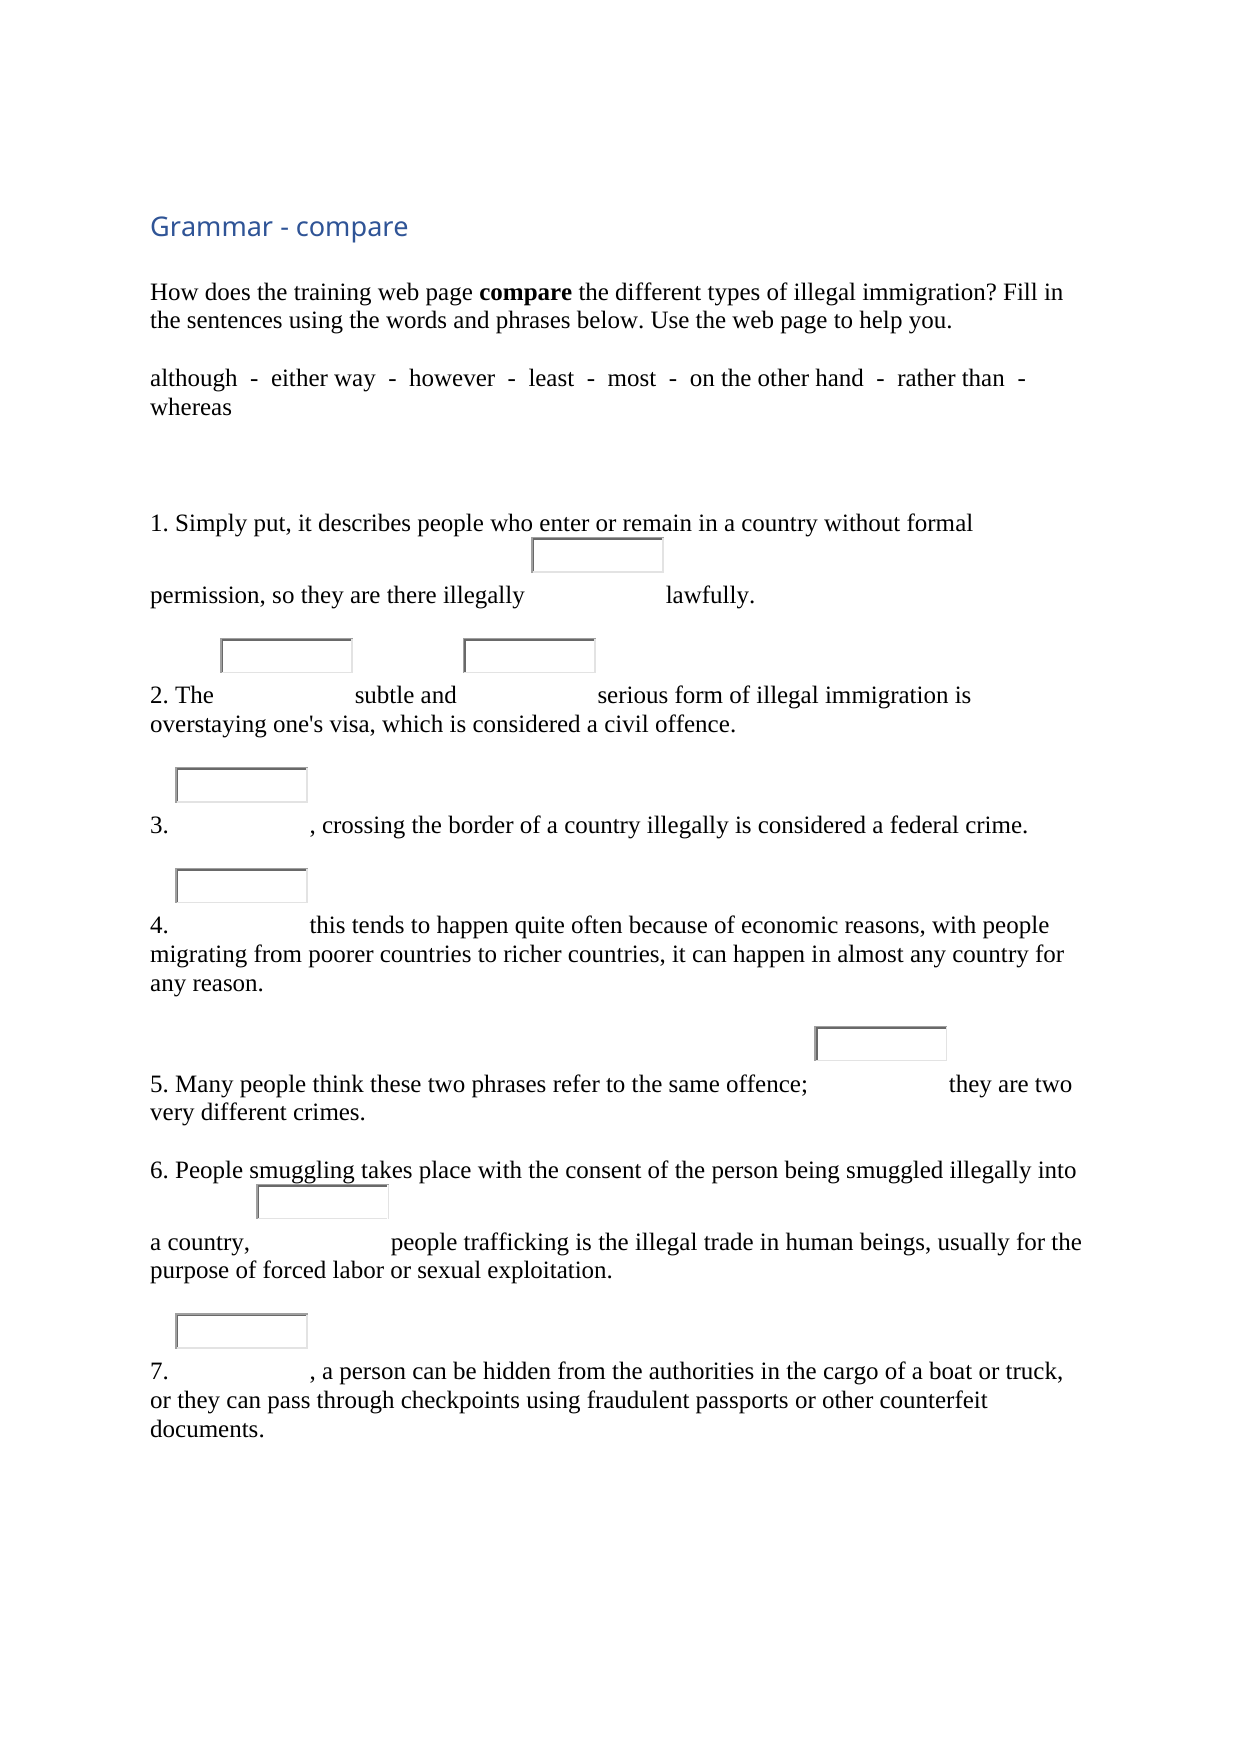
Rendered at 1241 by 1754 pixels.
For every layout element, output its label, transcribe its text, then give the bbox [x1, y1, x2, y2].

text 1. Simply put, it describes people who enter or remain in a country without formal permission, so they are there illegally lawfully. 2. The subtle and serious form of illegal immigration is overstaying one's visa, which is considered a civil offence. 3. , crossing the border of a country illegally is considered a federal crime. 4. this tends to happen quite often because of economic reasons, with people migrating from poorer countries to richer countries, it can happen in almost any country for any reason. 5. Many people think these two phrases refer to the same offence; they are two very different crimes. 6. People smuggling takes place with the consent of the person being smuggled illegally into a country, people trafficking is the illegal trade in human beings, usually for the purpose of forced labor or sexual exploitation. 7. , a person can be hidden from the authorities in the cargo of a boat or truck, or they can pass through checkpoints using fraudulent passports or other counterfeit documents. [150, 508, 1090, 1442]
text How does the training web page compare the different types of illegal immigration? Fill in the sentences using the words and phrases below. Use the web page to help you. [150, 277, 1090, 334]
subtitle Grammar - compare [150, 208, 1090, 245]
text although - either way - however - least - most - on the other hand - rather than - whereas [150, 363, 1090, 421]
